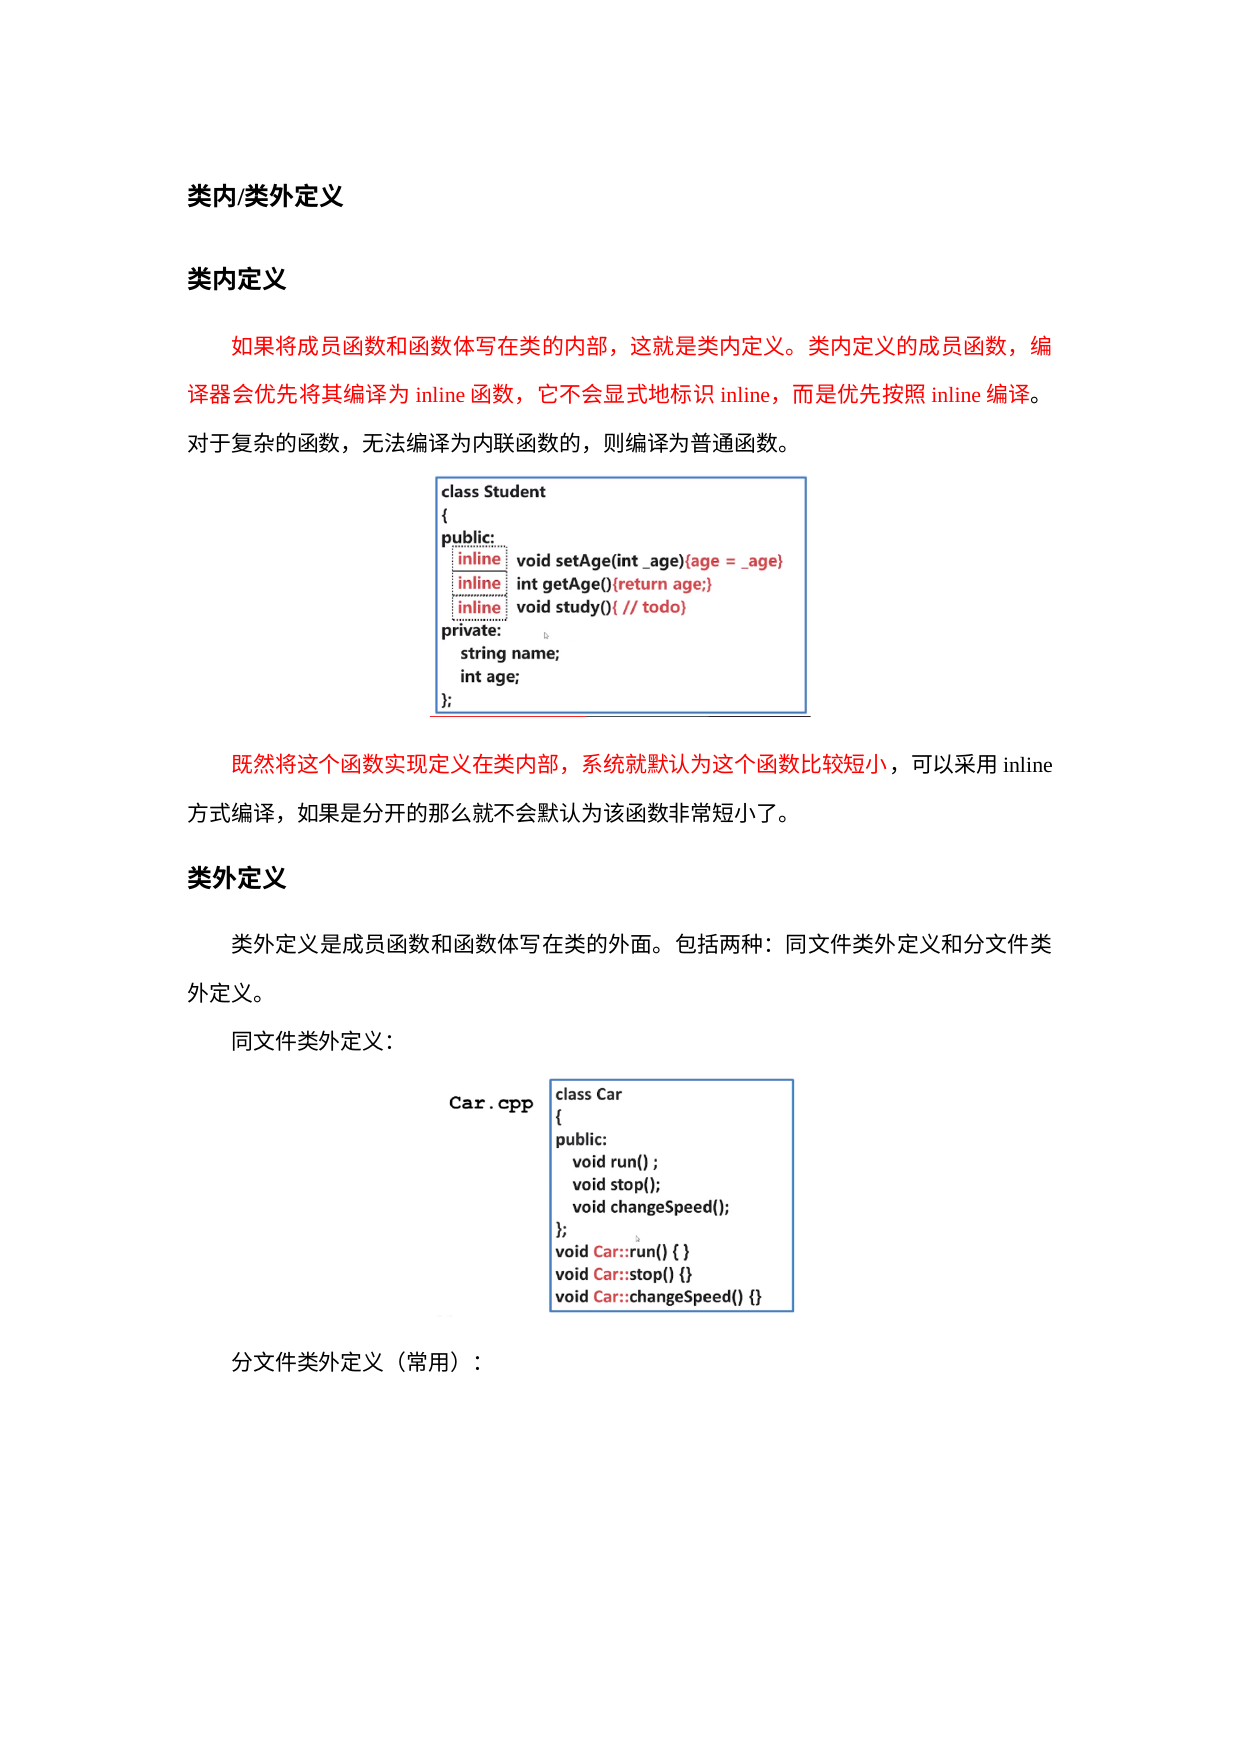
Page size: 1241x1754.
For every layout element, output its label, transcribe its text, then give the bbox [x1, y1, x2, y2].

subtitle 类内定义 [187, 245, 1053, 310]
text 如果将成员函数和函数体写在类的内部，这就是类内定义。类内定义的成员函数，编译器会优先将其编译为inline函数，它不会显式地标识inline，而是优先按照inline编译。对于复杂的函数，无法编译为内联函数的，则编译为普通函数。 [187, 328, 1053, 458]
text 同文件类外定义： [187, 1024, 1053, 1056]
text 类外定义是成员函数和函数体写在类的外面。包括两种：同文件类外定义和分文件类外定义。 [187, 927, 1053, 1008]
picture [429, 474, 811, 717]
picture [437, 1072, 803, 1317]
text 分文件类外定义（常用）： [187, 1345, 1053, 1377]
text 既然将这个函数实现定义在类内部，系统就默认为这个函数比较短小，可以采用inline方式编译，如果是分开的那么就不会默认为该函数非常短小了。 [187, 747, 1053, 828]
subtitle 类外定义 [187, 844, 1053, 909]
subtitle 类内/类外定义 [187, 162, 1053, 227]
